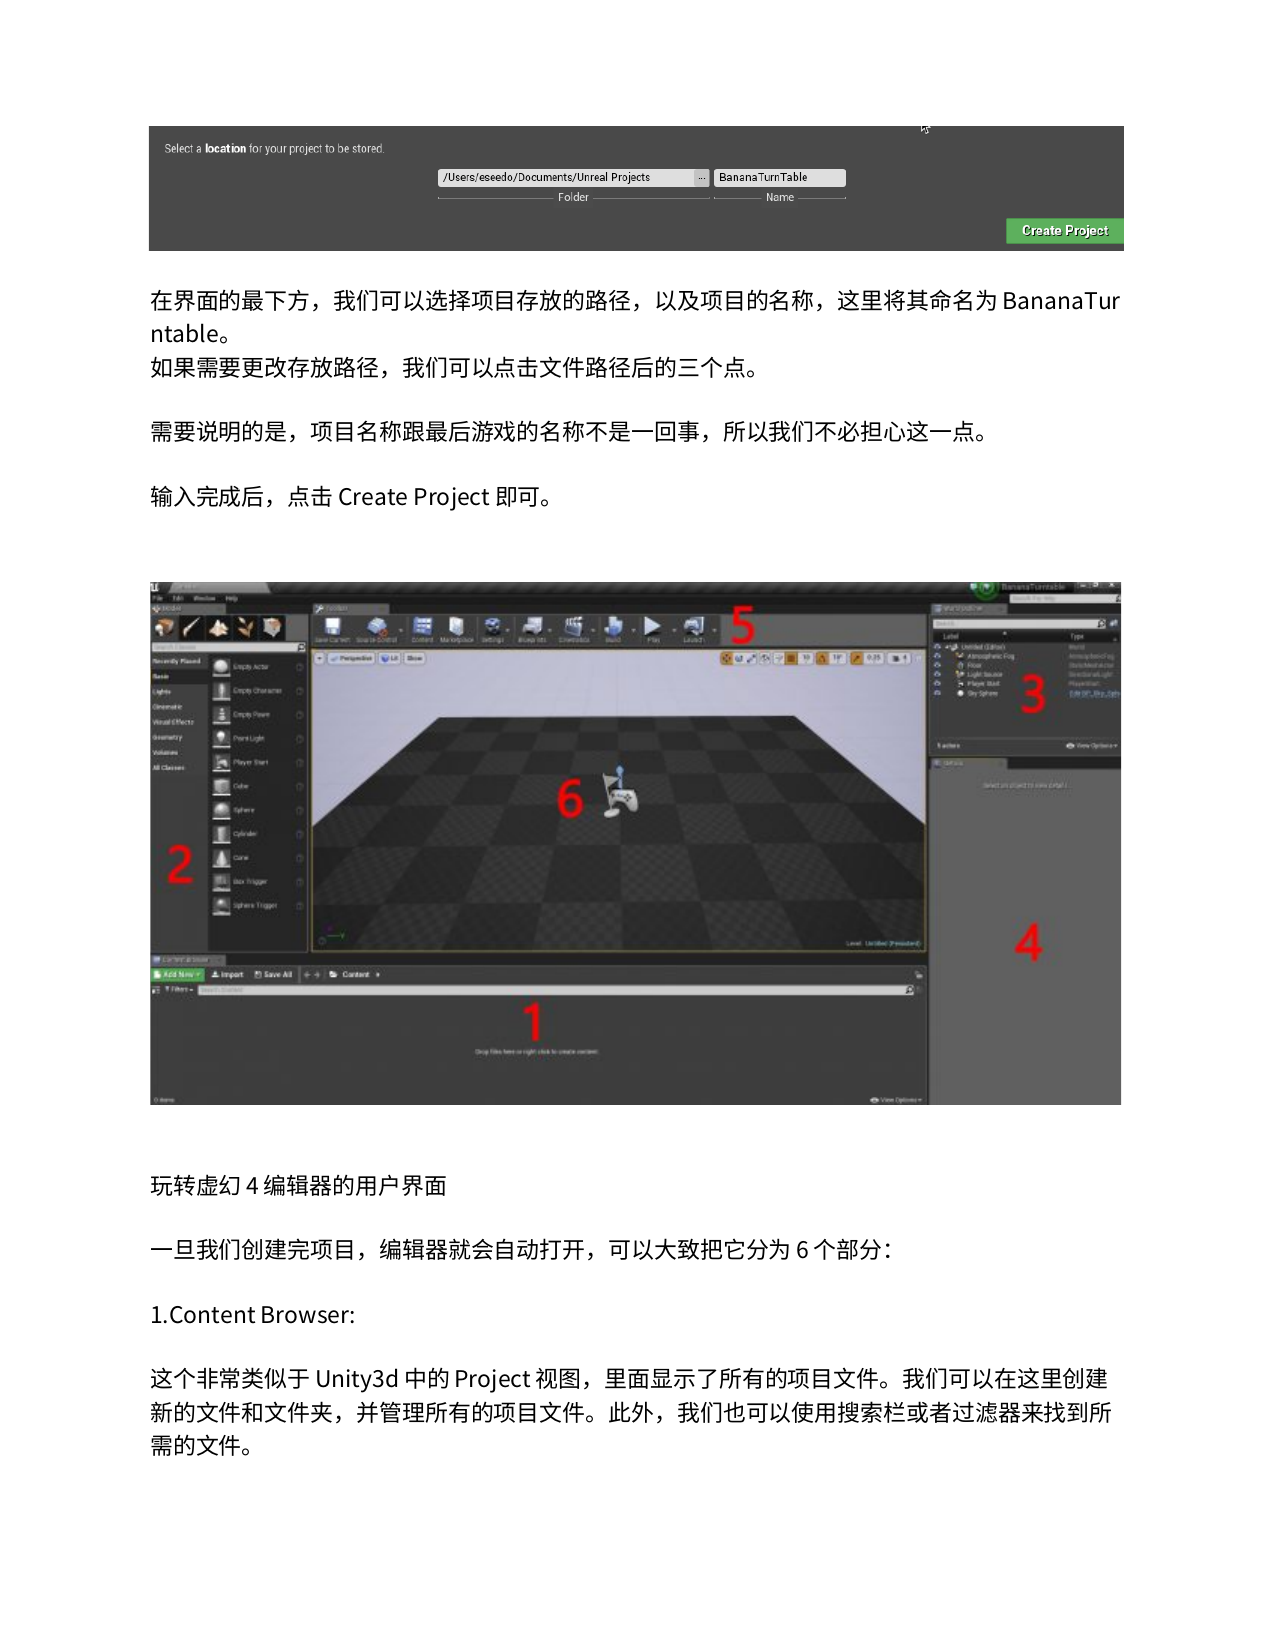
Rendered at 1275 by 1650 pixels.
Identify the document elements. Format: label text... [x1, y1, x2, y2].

text 1.Content Browser: [150, 1297, 1125, 1330]
text 一旦我们创建完项目，编辑器就会自动打开，可以大致把它分为6个部分： [150, 1232, 1125, 1266]
text 这个非常类似于Unity3d中的Project视图，里面显示了所有的项目文件。我们可以在这里创建新的文件和文件夹，并管理所有的项目文件。此外，我们也可以使用搜索栏或者过滤器来找到所需的文件。 [150, 1361, 1125, 1461]
picture [148, 126, 1124, 251]
picture [150, 582, 1121, 1105]
text 如果需要更改存放路径，我们可以点击文件路径后的三个点。 [150, 349, 1125, 383]
text 玩转虚幻4编辑器的用户界面 [150, 1168, 1125, 1201]
text 需要说明的是，项目名称跟最后游戏的名称不是一回事，所以我们不必担心这一点。 [150, 414, 1125, 447]
text 输入完成后，点击Create Project即可。 [150, 478, 1125, 512]
